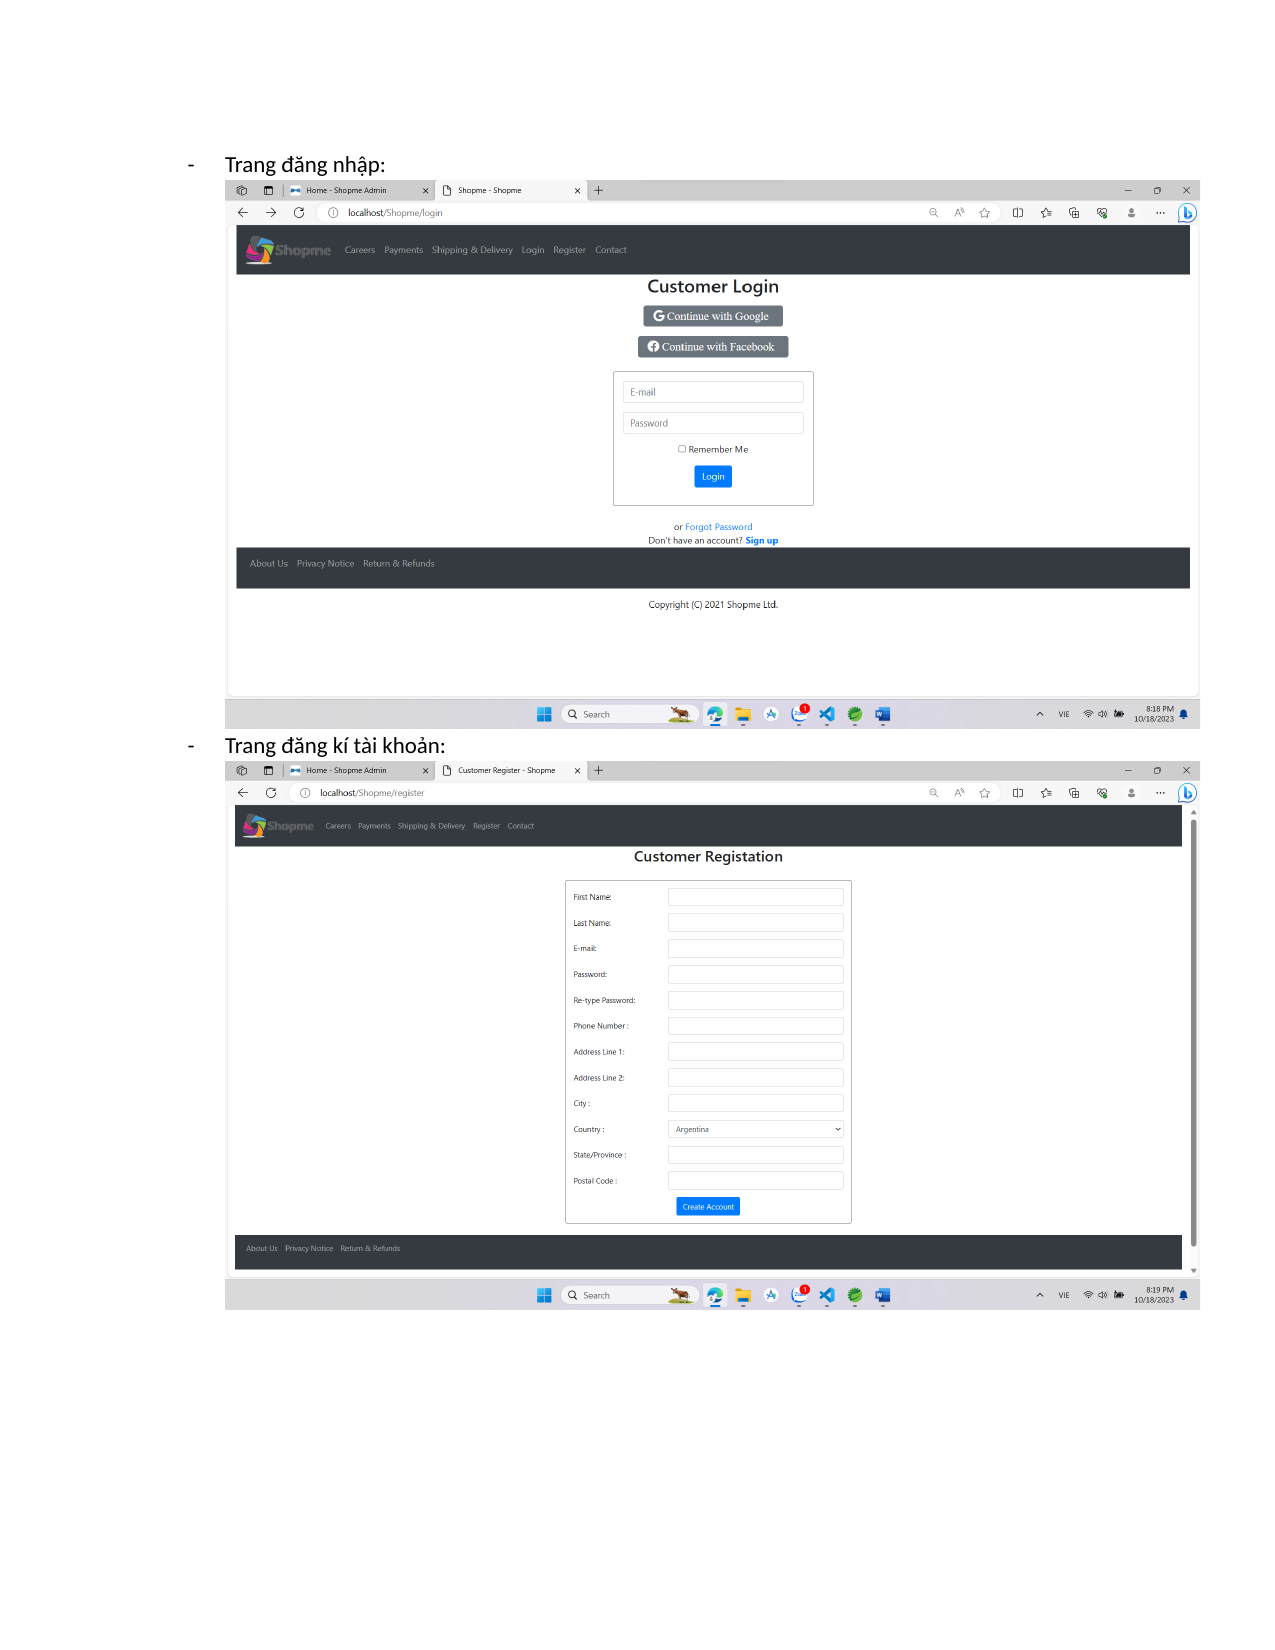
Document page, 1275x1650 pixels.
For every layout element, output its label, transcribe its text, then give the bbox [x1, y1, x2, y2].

picture [225, 180, 1200, 729]
picture [225, 761, 1200, 1310]
